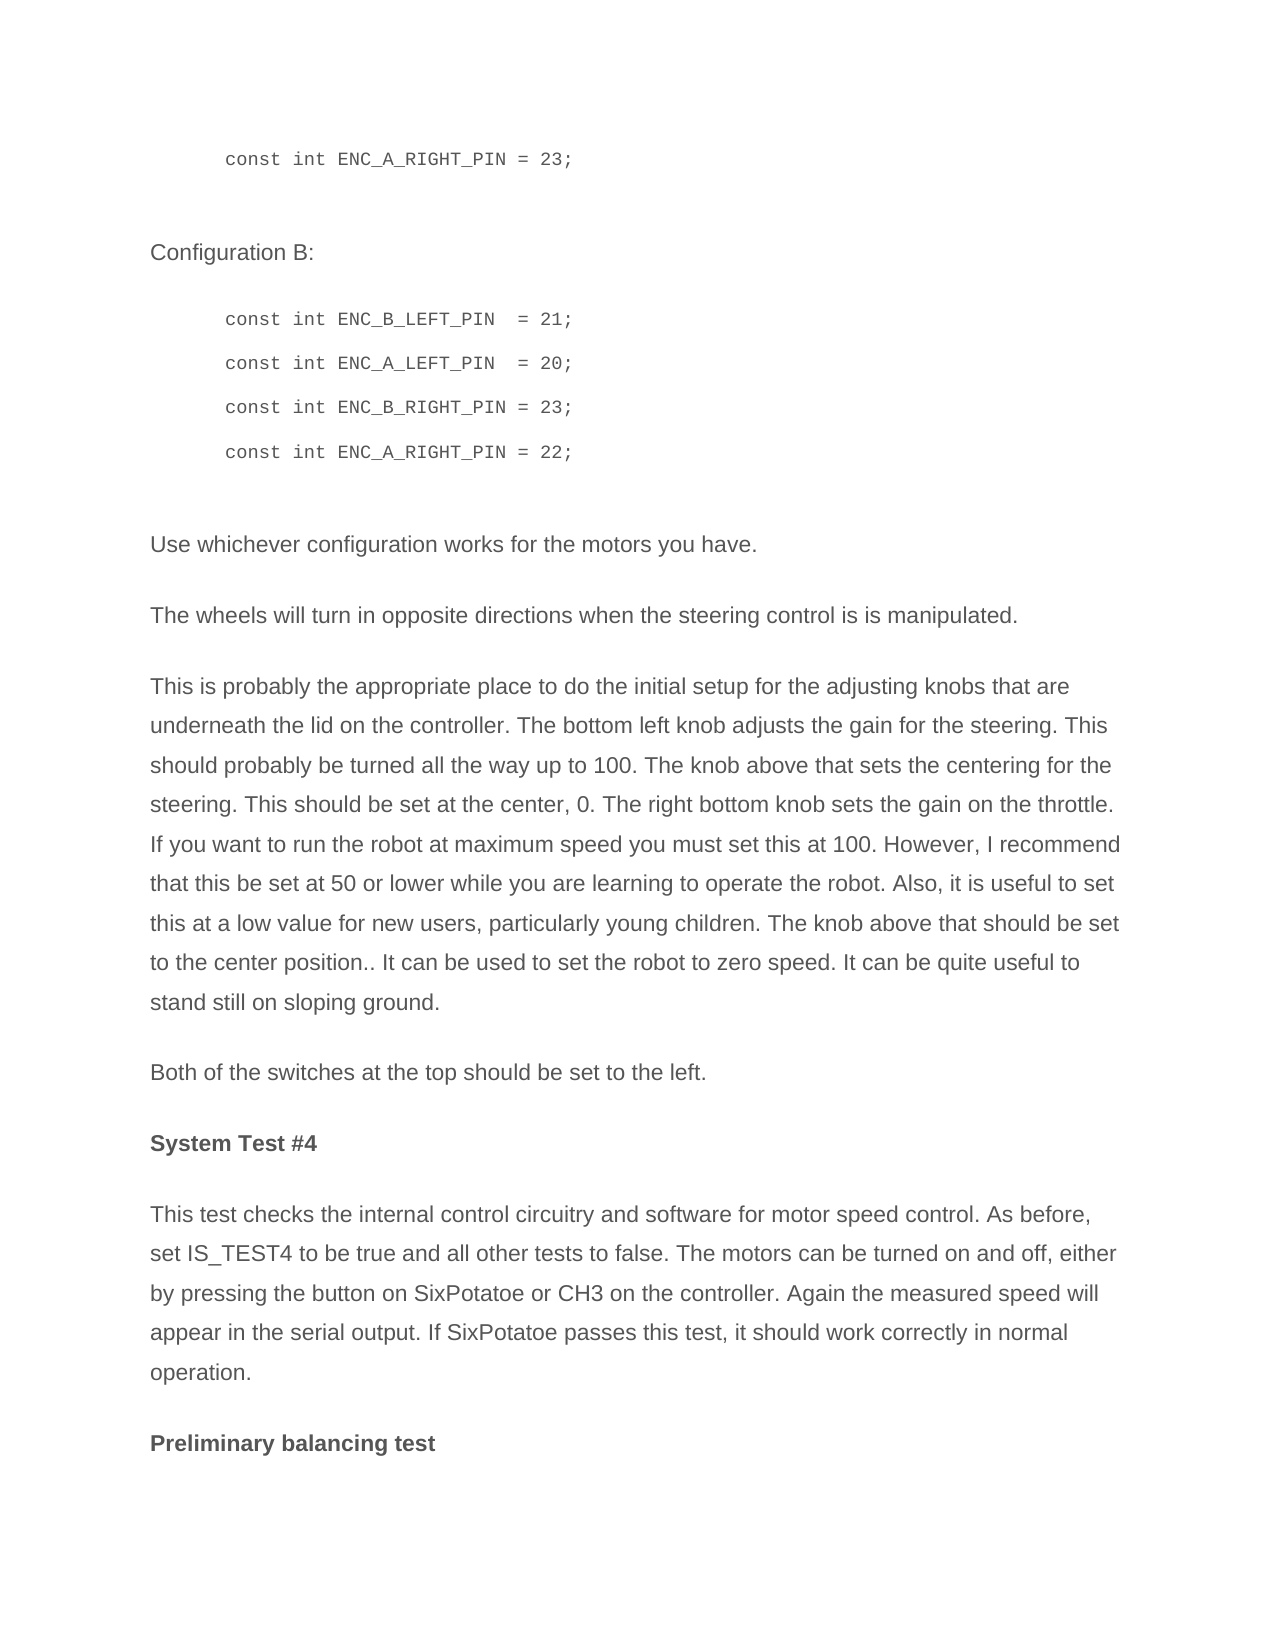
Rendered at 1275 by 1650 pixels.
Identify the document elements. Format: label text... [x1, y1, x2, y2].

text System Test #4 [150, 1130, 1125, 1156]
text const int ENC_B_RIGHT_PIN = 23; [225, 398, 1125, 419]
text const int ENC_A_RIGHT_PIN = 23; [225, 150, 1125, 171]
text This is probably the appropriate place to do the initial setup for the adjusting knobs that are underneath the lid on the controller. The bottom left knob adjusts the gain for the steering. This should probably be turned all the way up to 100. The knob above that sets the centering for the steering. This should be set at the center, 0. The right bottom knob sets the gain on the throttle. If you want to run the robot at maximum speed you must set this at 100. However, I recommend that this be set at 50 or lower while you are learning to operate the robot. Also, it is useful to set this at a low value for new users, particularly young children. The knob above that should be set to the center position.. It can be used to set the robot to zero speed. It can be quite useful to stand still on sloping ground. [150, 673, 1125, 1015]
text Both of the switches at the top should be set to the left. [150, 1059, 1125, 1086]
text This test checks the internal control circuitry and software for motor speed control. As before, set IS_TEST4 to be true and all other tests to false. The motors can be turned on and off, either by pressing the button on SixPotatoe or CH3 on the controller. Again the measured speed will appear in the serial output. If SixPotatoe passes this test, it should work correctly in normal operation. [150, 1201, 1125, 1385]
text const int ENC_A_RIGHT_PIN = 22; [225, 443, 1125, 464]
text Preliminary balancing test [150, 1429, 1125, 1456]
text Use whichever configuration works for the motors you have. [150, 531, 1125, 558]
text const int ENC_A_LEFT_PIN = 20; [225, 354, 1125, 375]
text Configuration B: [150, 239, 1125, 265]
text The wheels will turn in opposite directions when the steering control is is manipulated. [150, 602, 1125, 628]
text const int ENC_B_LEFT_PIN = 21; [225, 309, 1125, 331]
